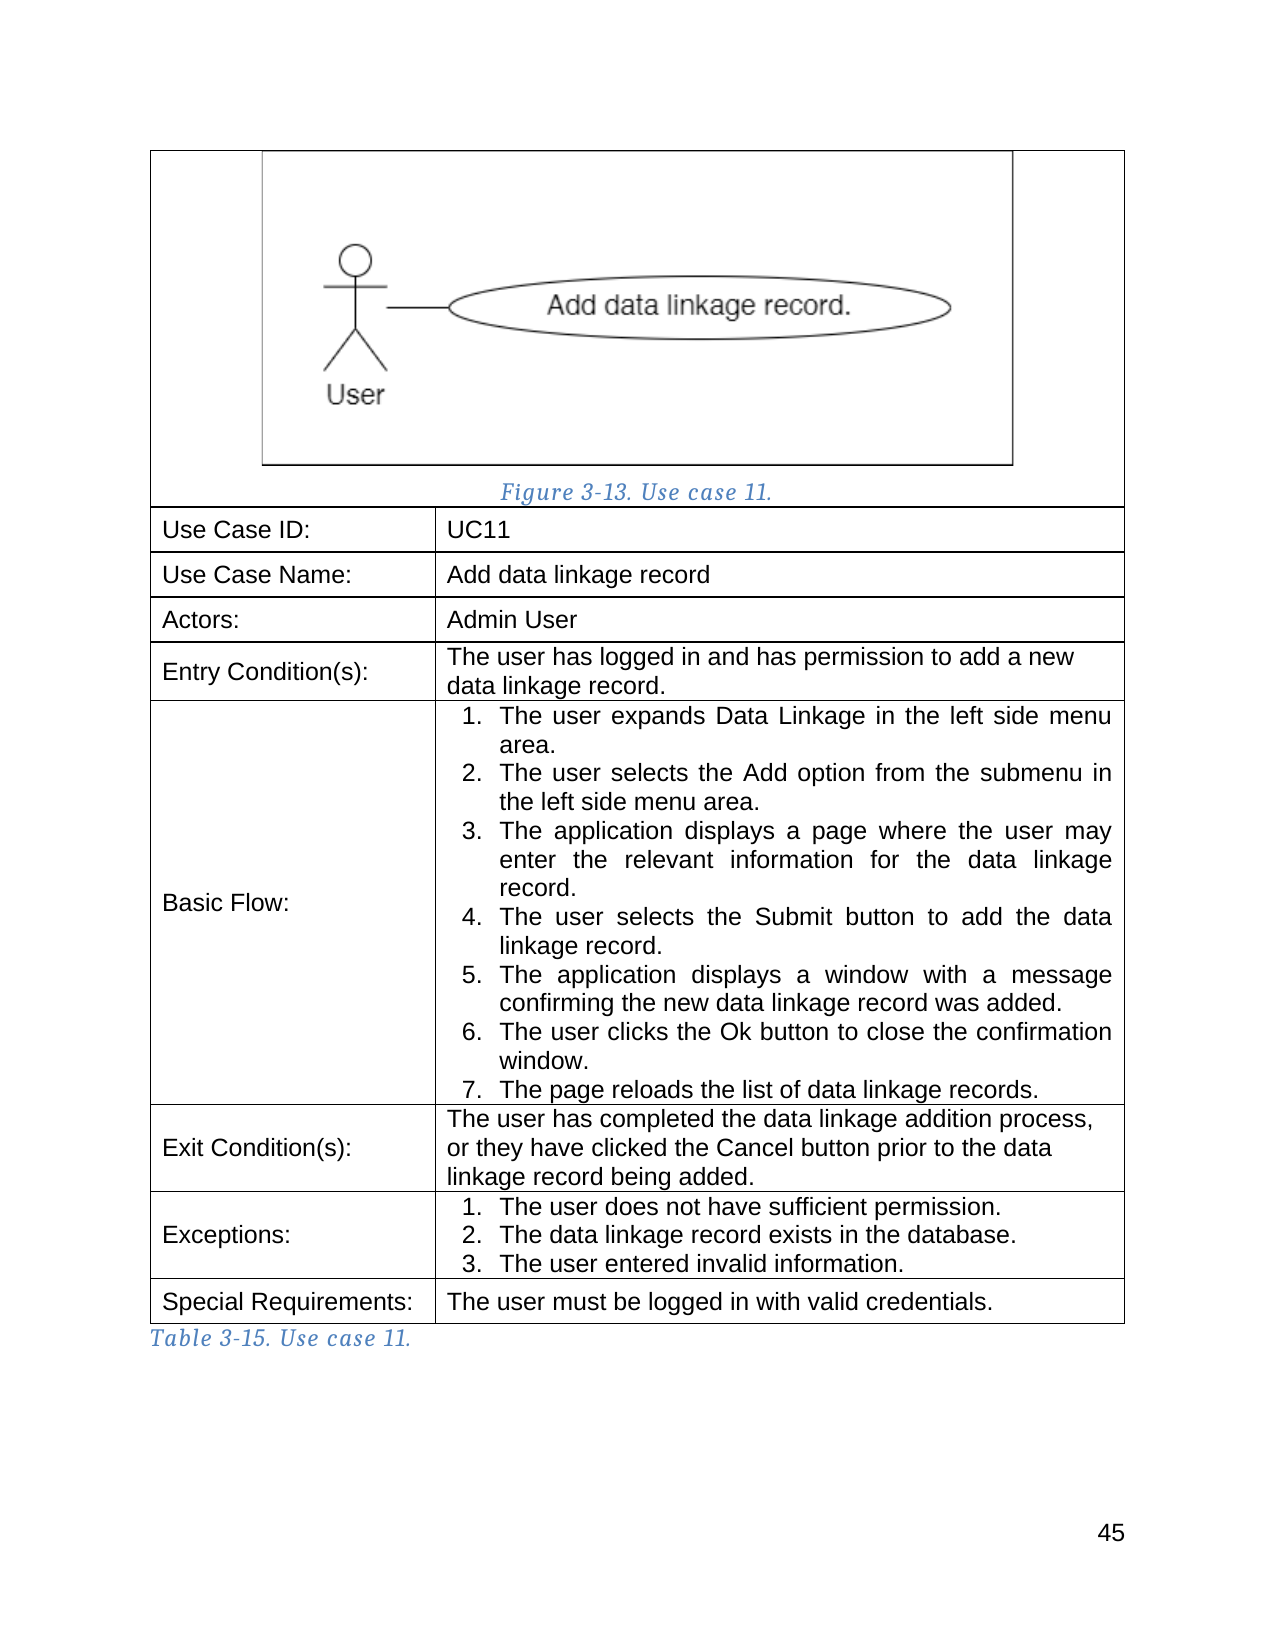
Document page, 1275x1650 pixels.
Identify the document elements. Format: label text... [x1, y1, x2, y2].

table_cell Special Requirements: [151, 1279, 435, 1323]
table_cell Add data linkage record [436, 553, 1124, 596]
picture [261, 151, 1014, 466]
subtitle Table 3-15. Use case 11. [150, 1324, 1125, 1353]
table_cell Admin User [436, 598, 1124, 641]
table_header Figure 3-13. Use case 11. [151, 151, 1124, 506]
table_cell Use Case ID: [151, 508, 435, 551]
table_cell Entry Condition(s): [151, 643, 435, 700]
table_cell Basic Flow: [151, 701, 435, 1103]
table_cell The user has logged in and has permission to add a new data linkage record. [436, 643, 1124, 700]
table_cell The user has completed the data linkage addition process, or they have clicked the Cancel button prior to the data linkage record being added. [436, 1105, 1124, 1191]
table_cell Actors: [151, 598, 435, 641]
table_cell The user expands Data Linkage in the left side menu area. The user selects the Add option from the submenu in the left side menu area. The application displays a page where the user may enter the relevant information for the data linkage record. The user selects the Submit button to add the data linkage record. The application displays a window with a message confirming the new data linkage record was added. The user clicks the Ok button to close the confirmation window. The page reloads the list of data linkage records. [436, 701, 1124, 1103]
table_cell Exceptions: [151, 1192, 435, 1278]
table_cell UC11 [436, 508, 1124, 551]
table_cell Use Case Name: [151, 553, 435, 596]
table_cell The user must be logged in with valid credentials. [436, 1279, 1124, 1323]
table_cell The user does not have sufficient permission. The data linkage record exists in the database. The user entered invalid information. [436, 1192, 1124, 1278]
table_cell Exit Condition(s): [151, 1105, 435, 1191]
